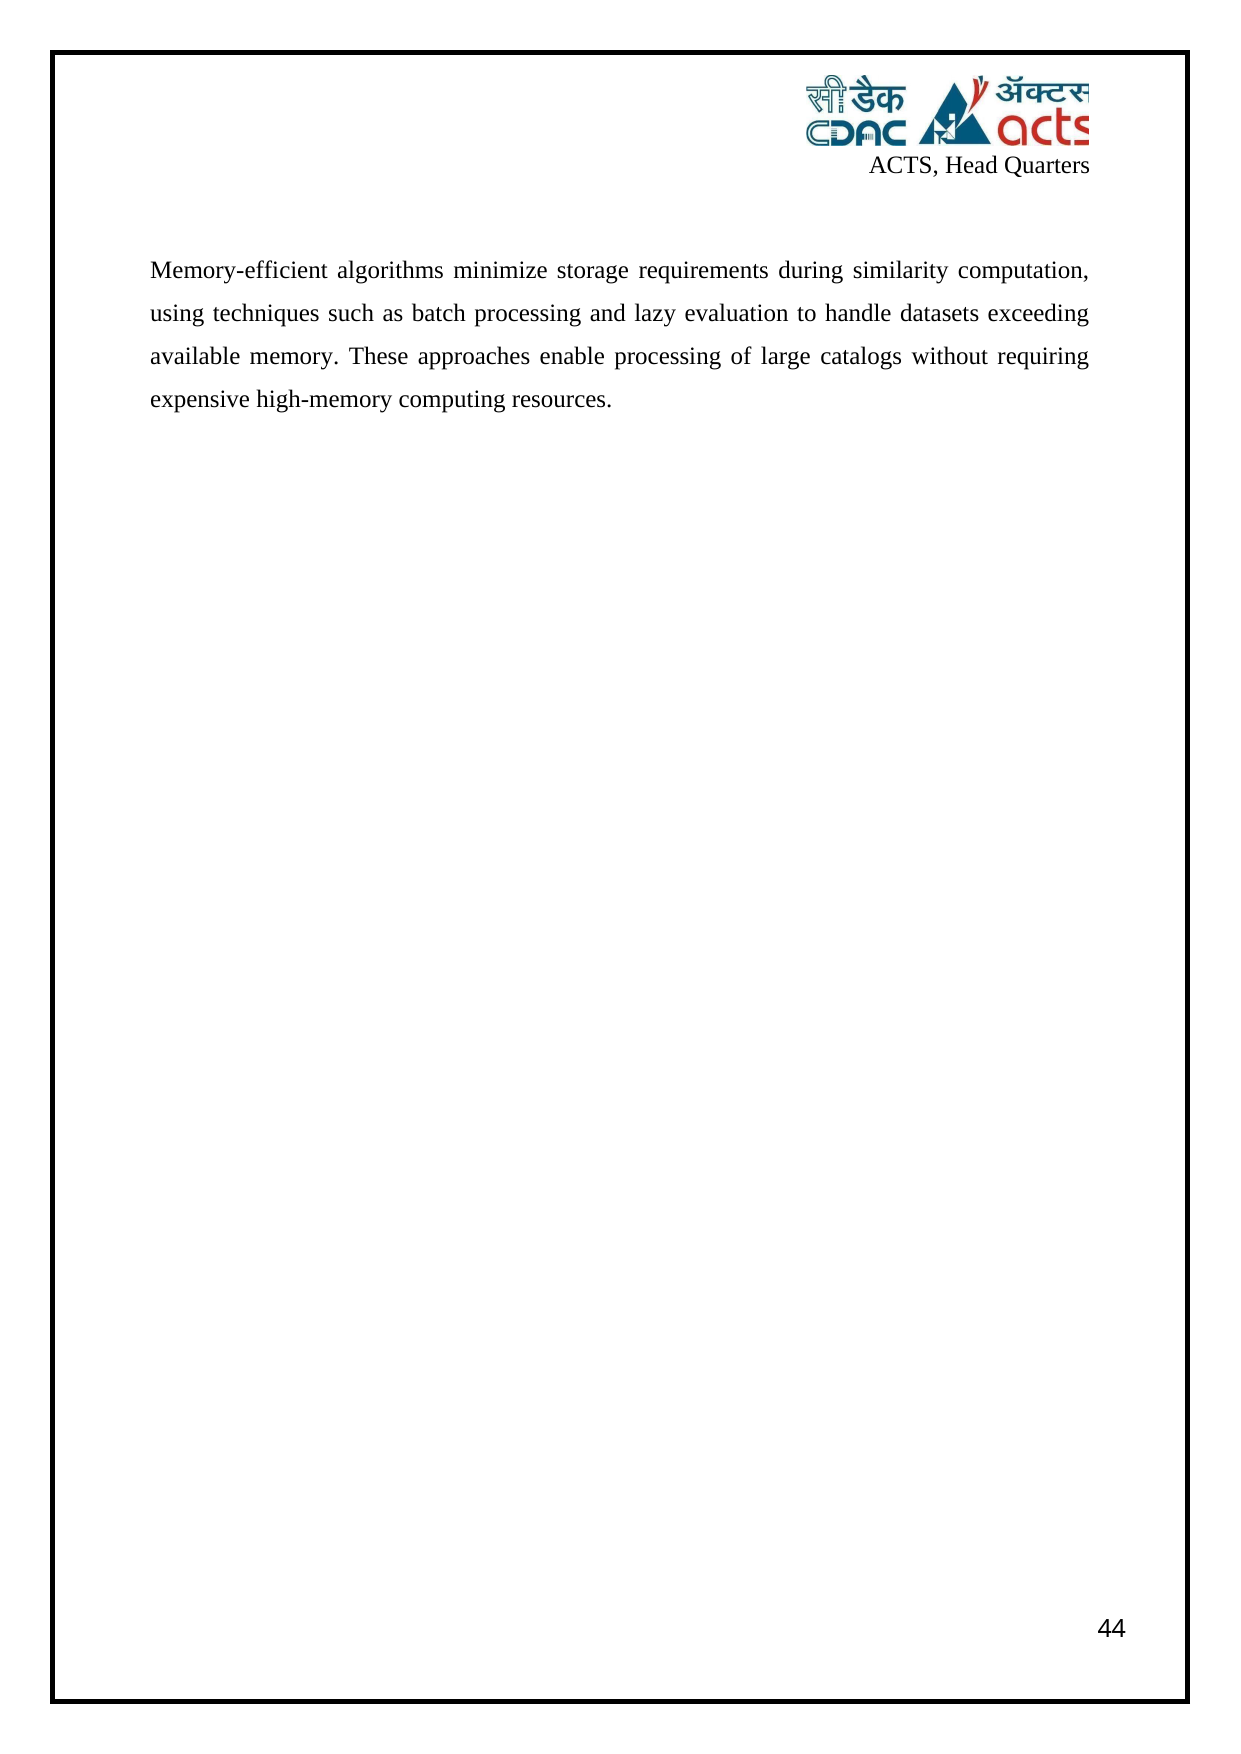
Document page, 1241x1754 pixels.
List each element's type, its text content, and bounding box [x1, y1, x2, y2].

text Memory-efficient algorithms minimize storage requirements during similarity computation, using techniques such as batch processing and lazy evaluation to handle datasets exceeding available memory. These approaches enable processing of large catalogs without requiring expensive high-memory computing resources. [150, 255, 1090, 413]
picture [806, 75, 1089, 146]
